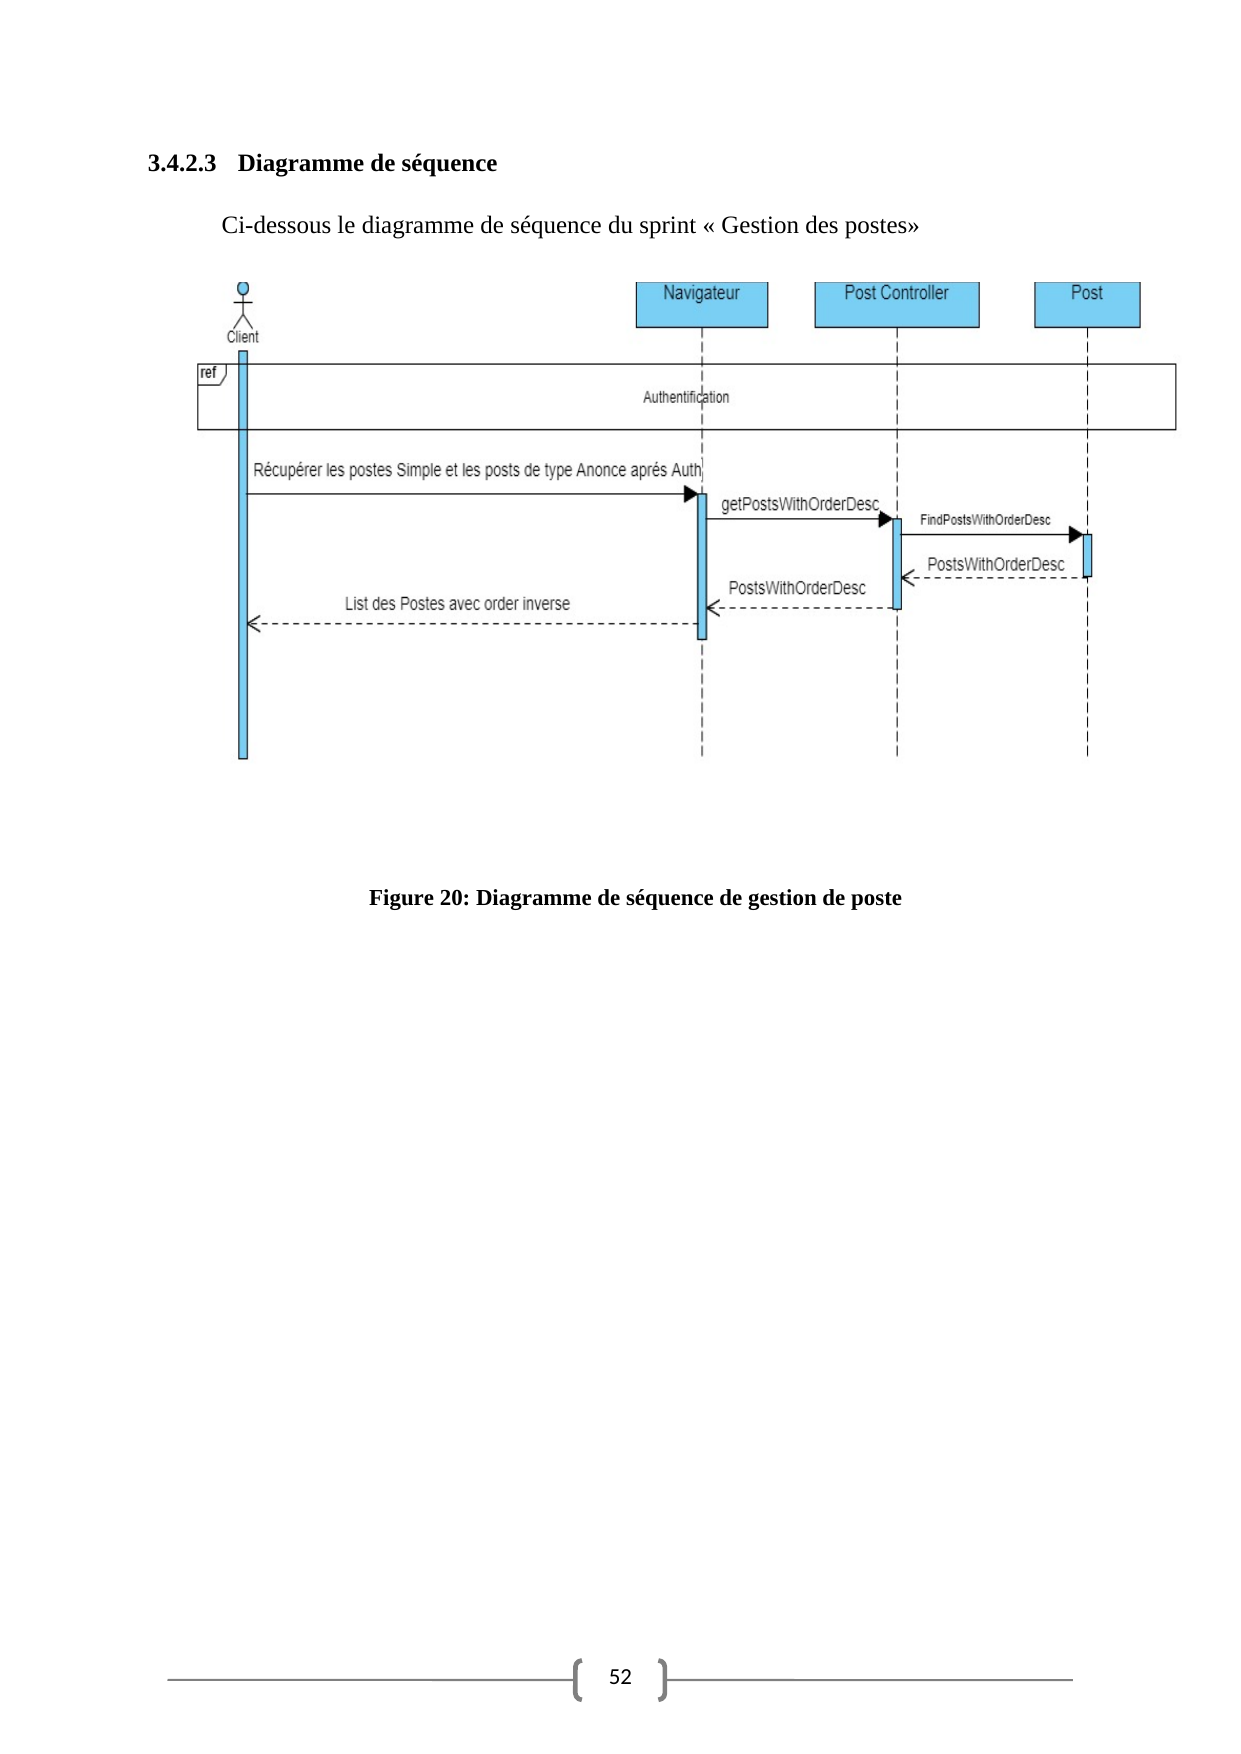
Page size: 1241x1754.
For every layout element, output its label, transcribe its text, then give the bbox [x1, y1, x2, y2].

subtitle Diagramme de séquence [148, 148, 1093, 176]
text Ci-dessous le diagramme de séquence du sprint « Gestion des postes» [148, 210, 1093, 238]
picture [147, 282, 1221, 849]
